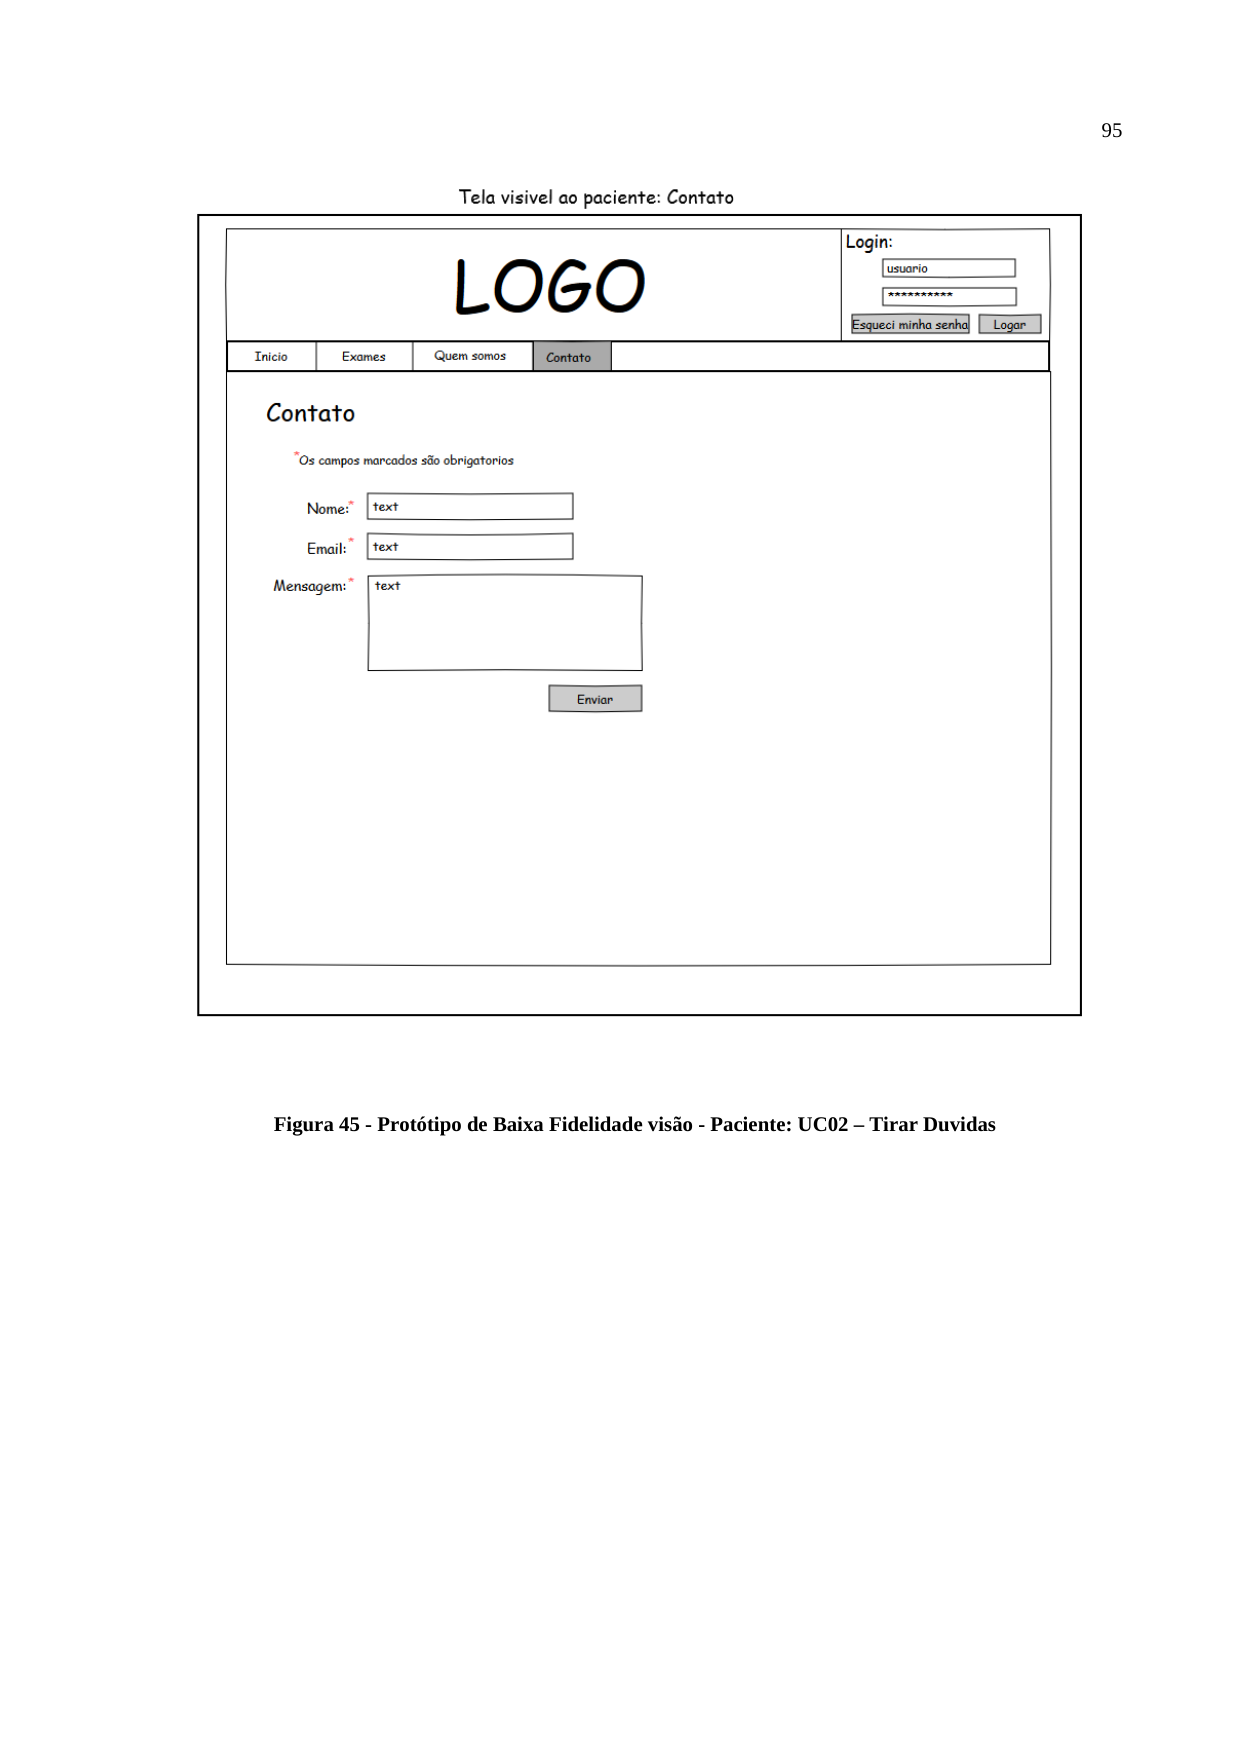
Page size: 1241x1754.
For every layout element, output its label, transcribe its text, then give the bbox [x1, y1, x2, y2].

picture [148, 177, 1122, 1085]
